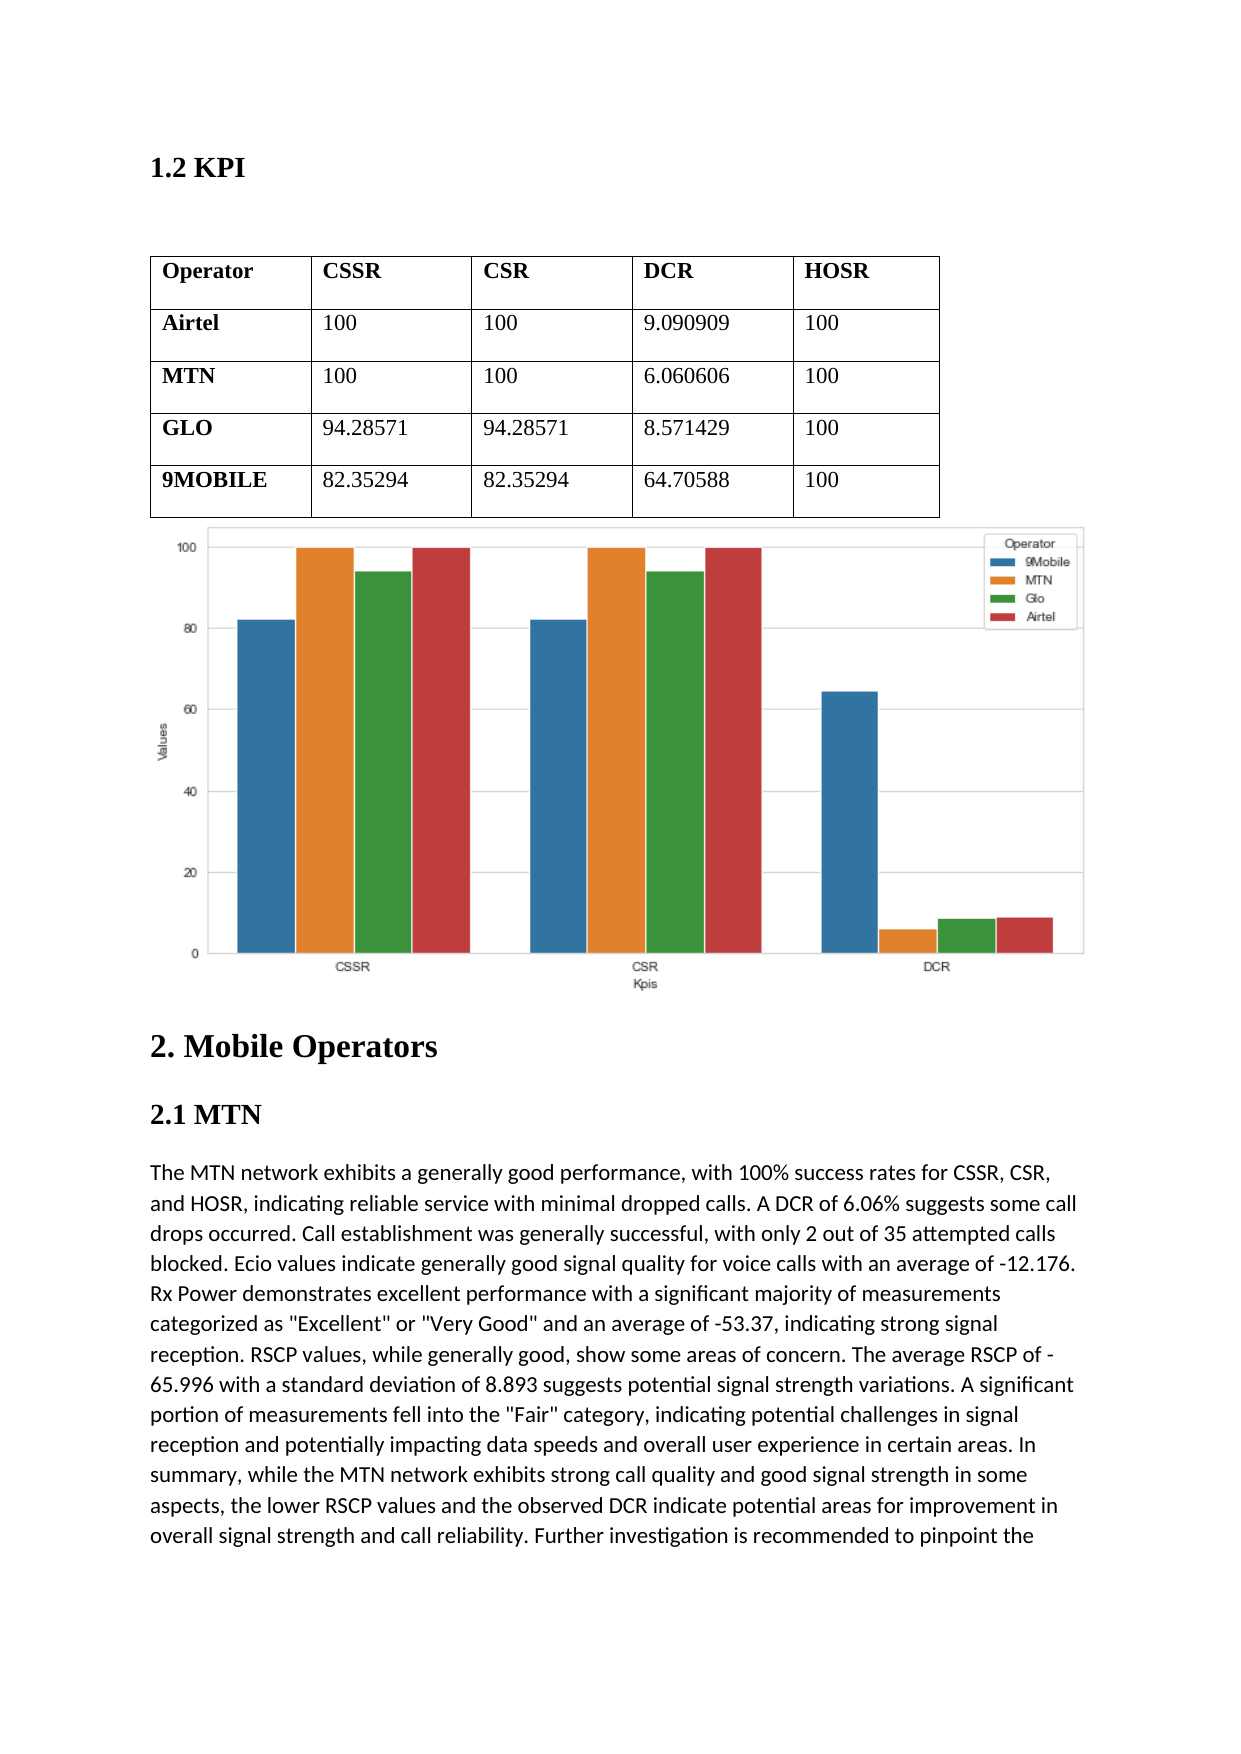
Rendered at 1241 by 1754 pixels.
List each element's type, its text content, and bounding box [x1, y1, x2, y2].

table_cell GLO [151, 414, 311, 465]
picture [150, 518, 1091, 1000]
table_cell 100 [794, 466, 939, 517]
table_header CSSR [312, 257, 471, 308]
subtitle 2. Mobile Operators [150, 1027, 1090, 1065]
table_cell 64.70588 [633, 466, 793, 517]
subtitle 1.2 KPI [150, 150, 1090, 183]
table_cell 94.28571 [312, 414, 471, 465]
table_header HOSR [794, 257, 939, 308]
table_cell 8.571429 [633, 414, 793, 465]
subtitle 2.1 MTN [150, 1097, 1090, 1131]
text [150, 1158, 1090, 1549]
table_cell 100 [794, 414, 939, 465]
table_header CSR [472, 257, 632, 308]
table_cell 94.28571 [472, 414, 632, 465]
table_header Operator [151, 257, 311, 308]
table_cell 9.090909 [633, 310, 793, 361]
table_cell 82.35294 [472, 466, 632, 517]
table_cell 100 [312, 362, 471, 413]
table_cell Airtel [151, 310, 311, 361]
table_cell 6.060606 [633, 362, 793, 413]
table_cell 100 [312, 310, 471, 361]
table_cell 100 [472, 362, 632, 413]
table_cell 100 [794, 310, 939, 361]
table_cell 9MOBILE [151, 466, 311, 517]
table_cell 82.35294 [312, 466, 471, 517]
table_cell MTN [151, 362, 311, 413]
table_header DCR [633, 257, 793, 308]
table_cell 100 [472, 310, 632, 361]
table_cell 100 [794, 362, 939, 413]
